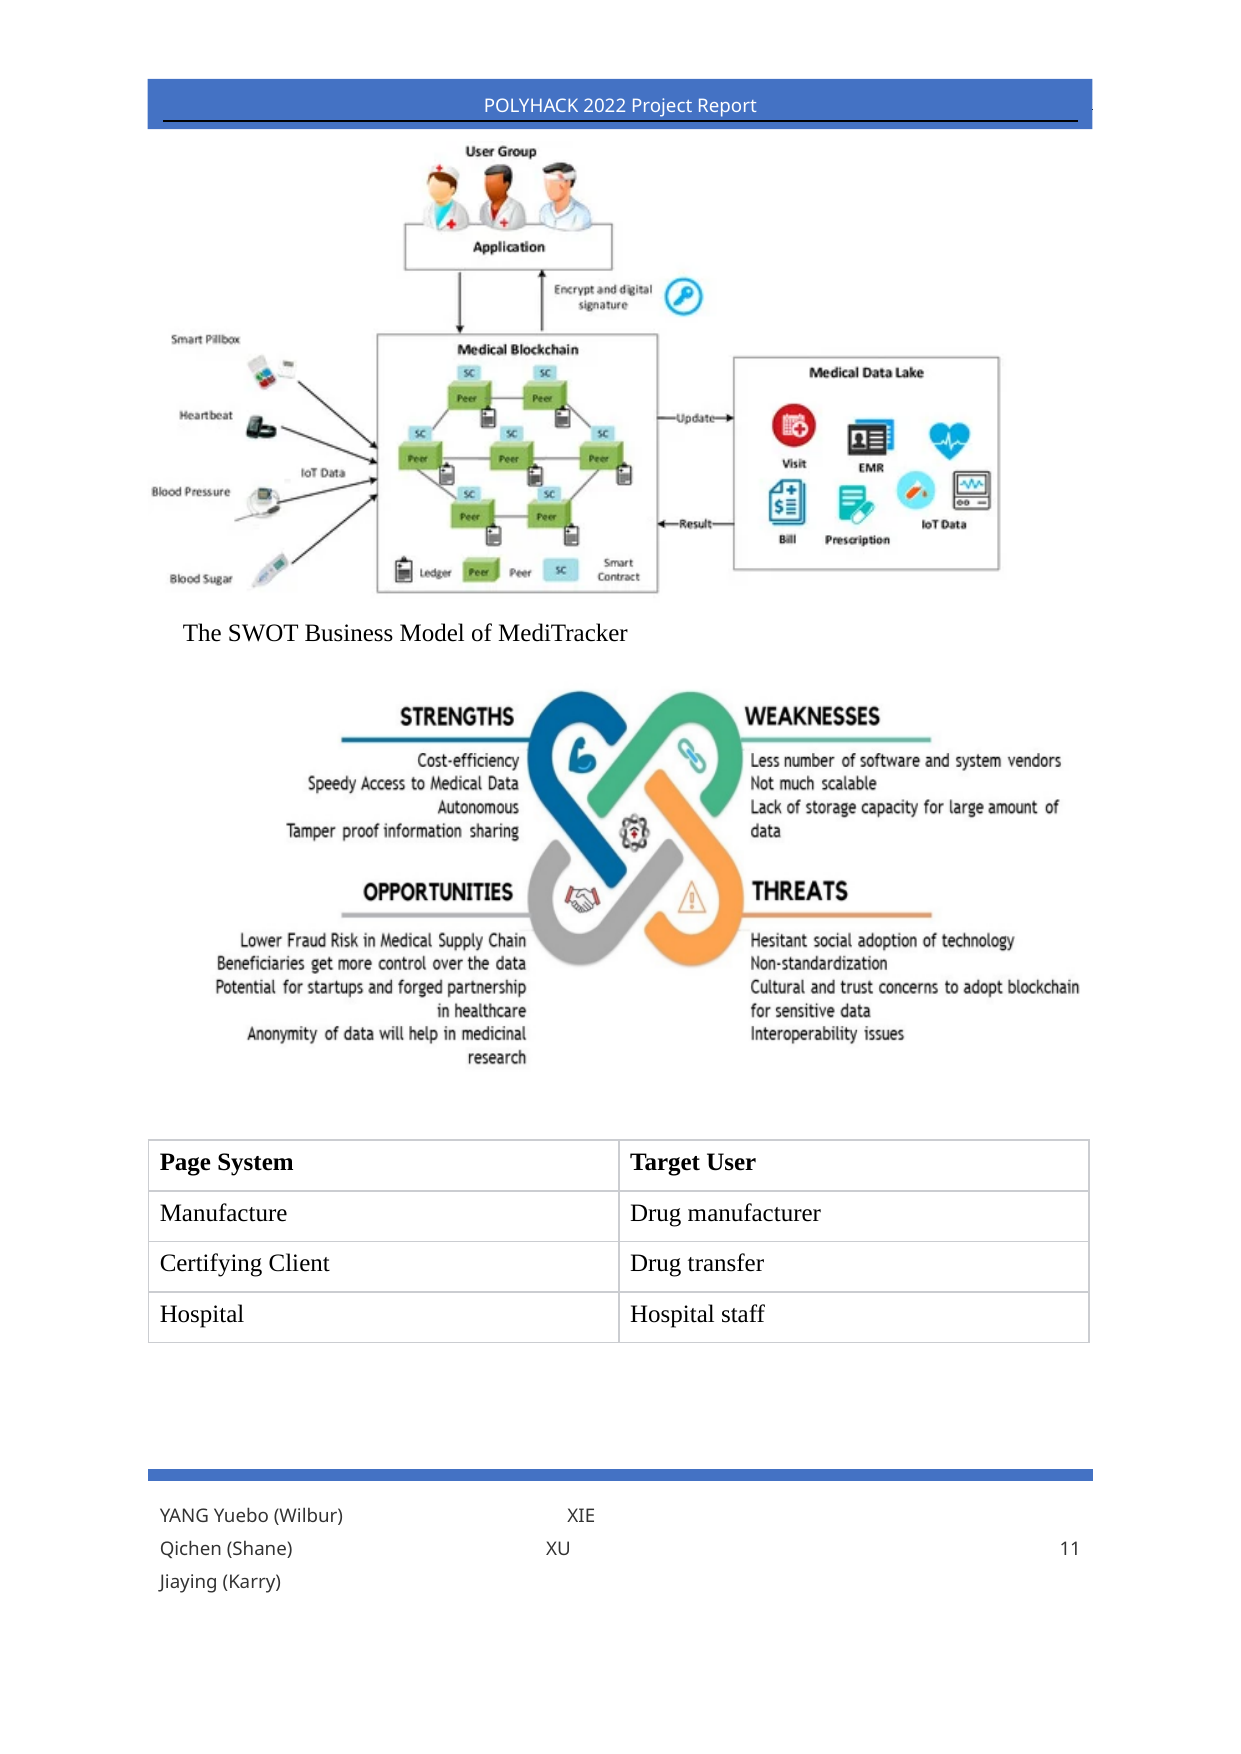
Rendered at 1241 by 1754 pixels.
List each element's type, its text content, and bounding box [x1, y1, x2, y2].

text The SWOT Business Model of MediTracker [183, 618, 1093, 647]
picture [182, 661, 1128, 1081]
table_header Page System [149, 1141, 618, 1190]
table_cell Hospital [149, 1293, 618, 1342]
table_cell Hospital staff [620, 1293, 1088, 1342]
table_cell Drug transfer [620, 1242, 1088, 1291]
table_cell Drug manufacturer [620, 1192, 1088, 1241]
table_header Target User [620, 1141, 1088, 1190]
table_cell Certifying Client [149, 1242, 618, 1291]
table_cell Manufacture [149, 1192, 618, 1241]
picture [147, 141, 1007, 603]
